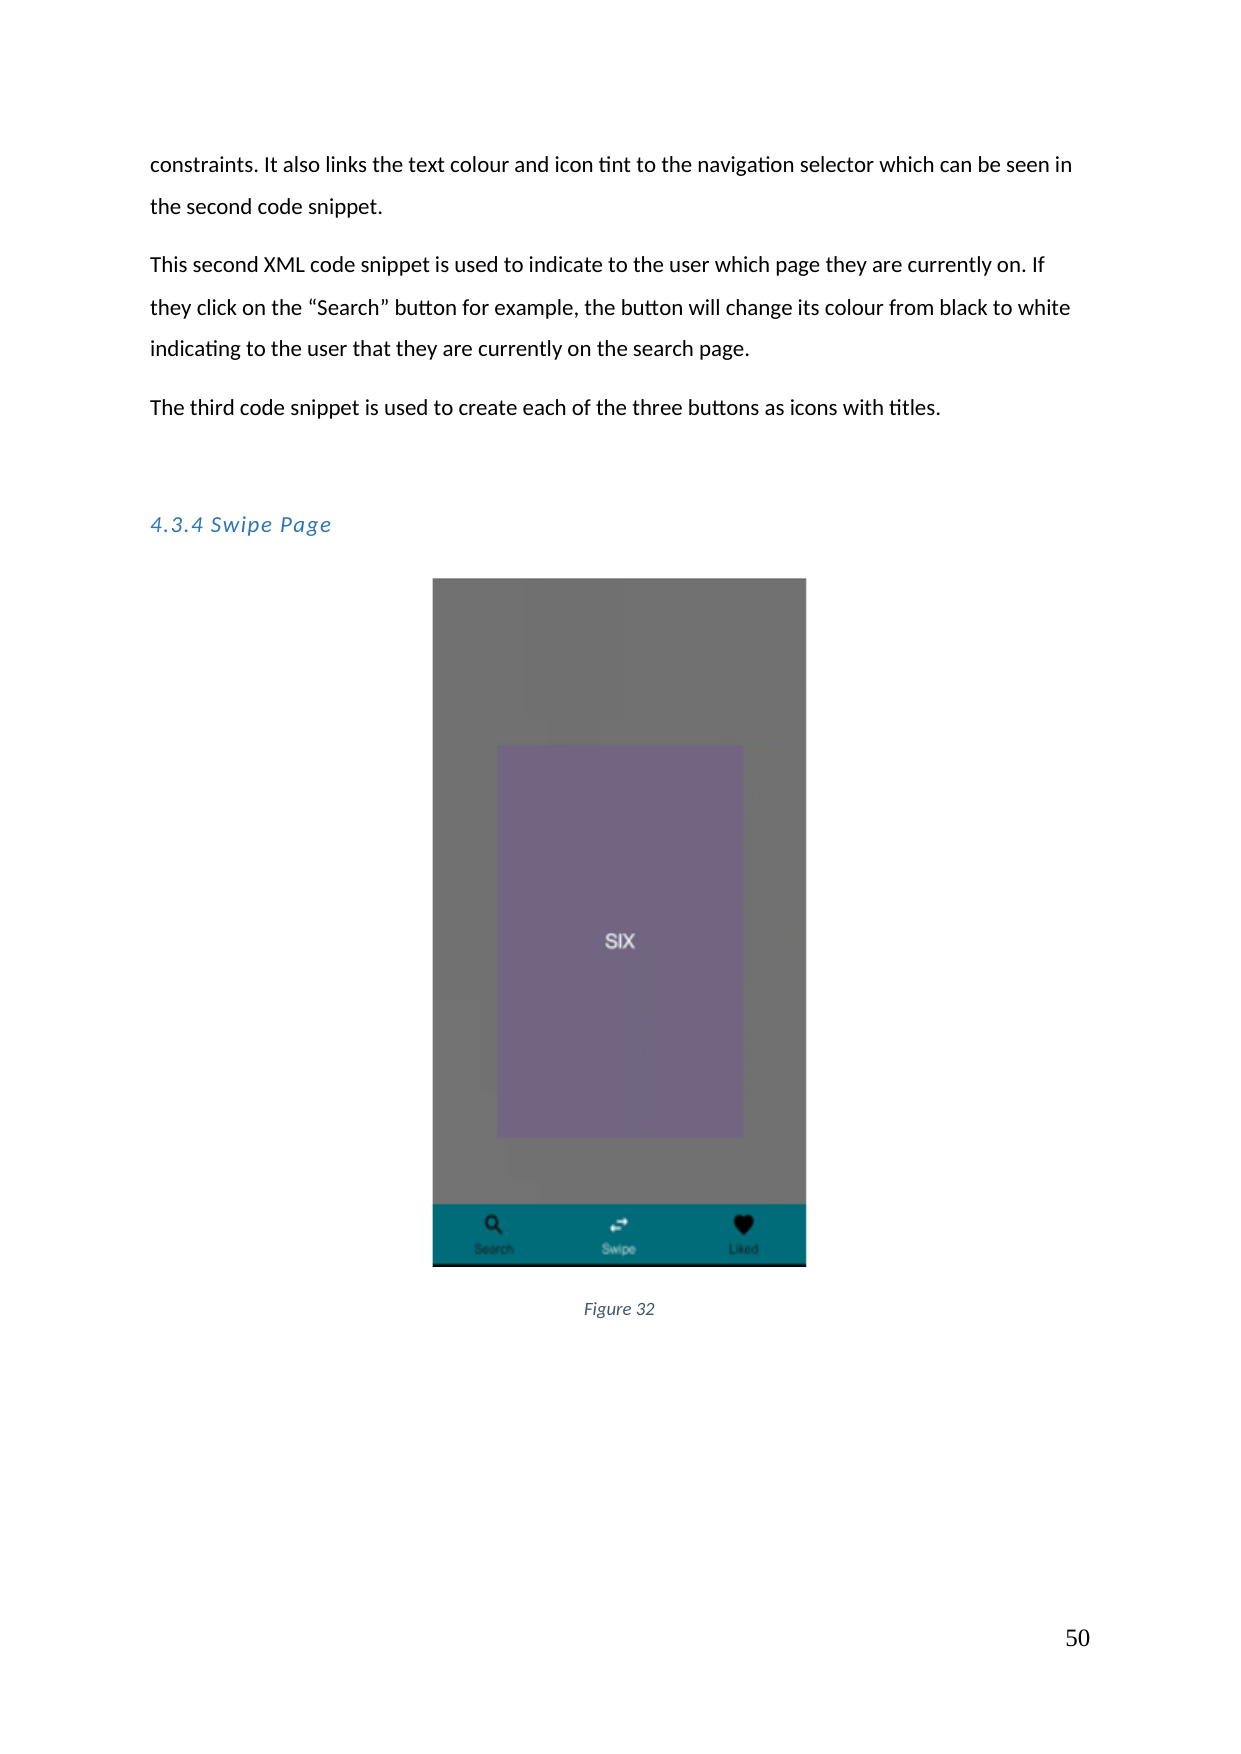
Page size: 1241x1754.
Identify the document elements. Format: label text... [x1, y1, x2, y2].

subtitle 4.3.4 Swipe Page [150, 511, 1090, 538]
text The third code snippet is used to create each of the three buttons as icons with titles. [150, 393, 1090, 421]
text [150, 150, 1090, 220]
text This second XML code snippet is used to indicate to the user which page they are currently on. If they click on the “Search” button for example, the button will change its colour from black to white indicating to the user that they are currently on the search page. [150, 251, 1090, 363]
picture [432, 577, 808, 1267]
